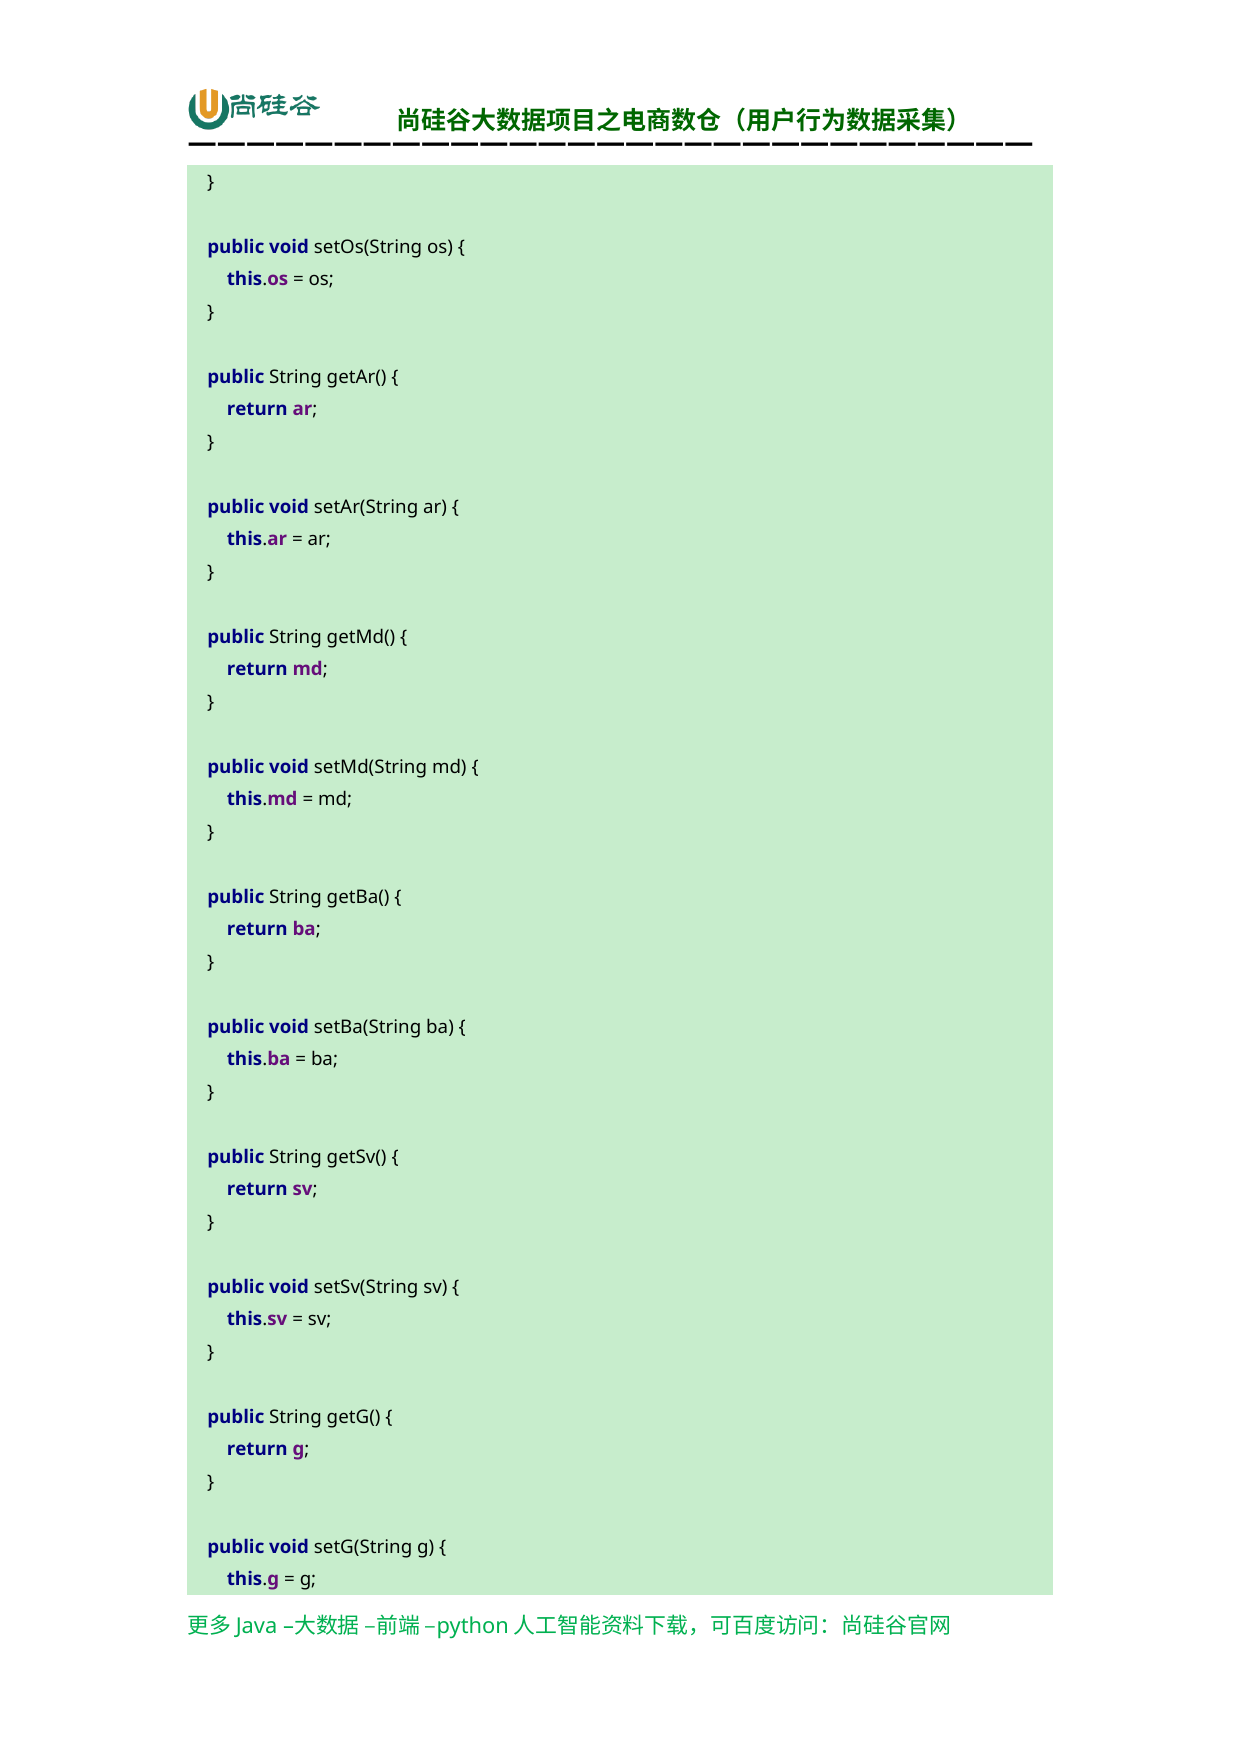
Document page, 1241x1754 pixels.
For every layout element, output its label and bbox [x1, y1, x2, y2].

text [187, 165, 1053, 1595]
picture [187, 88, 320, 130]
